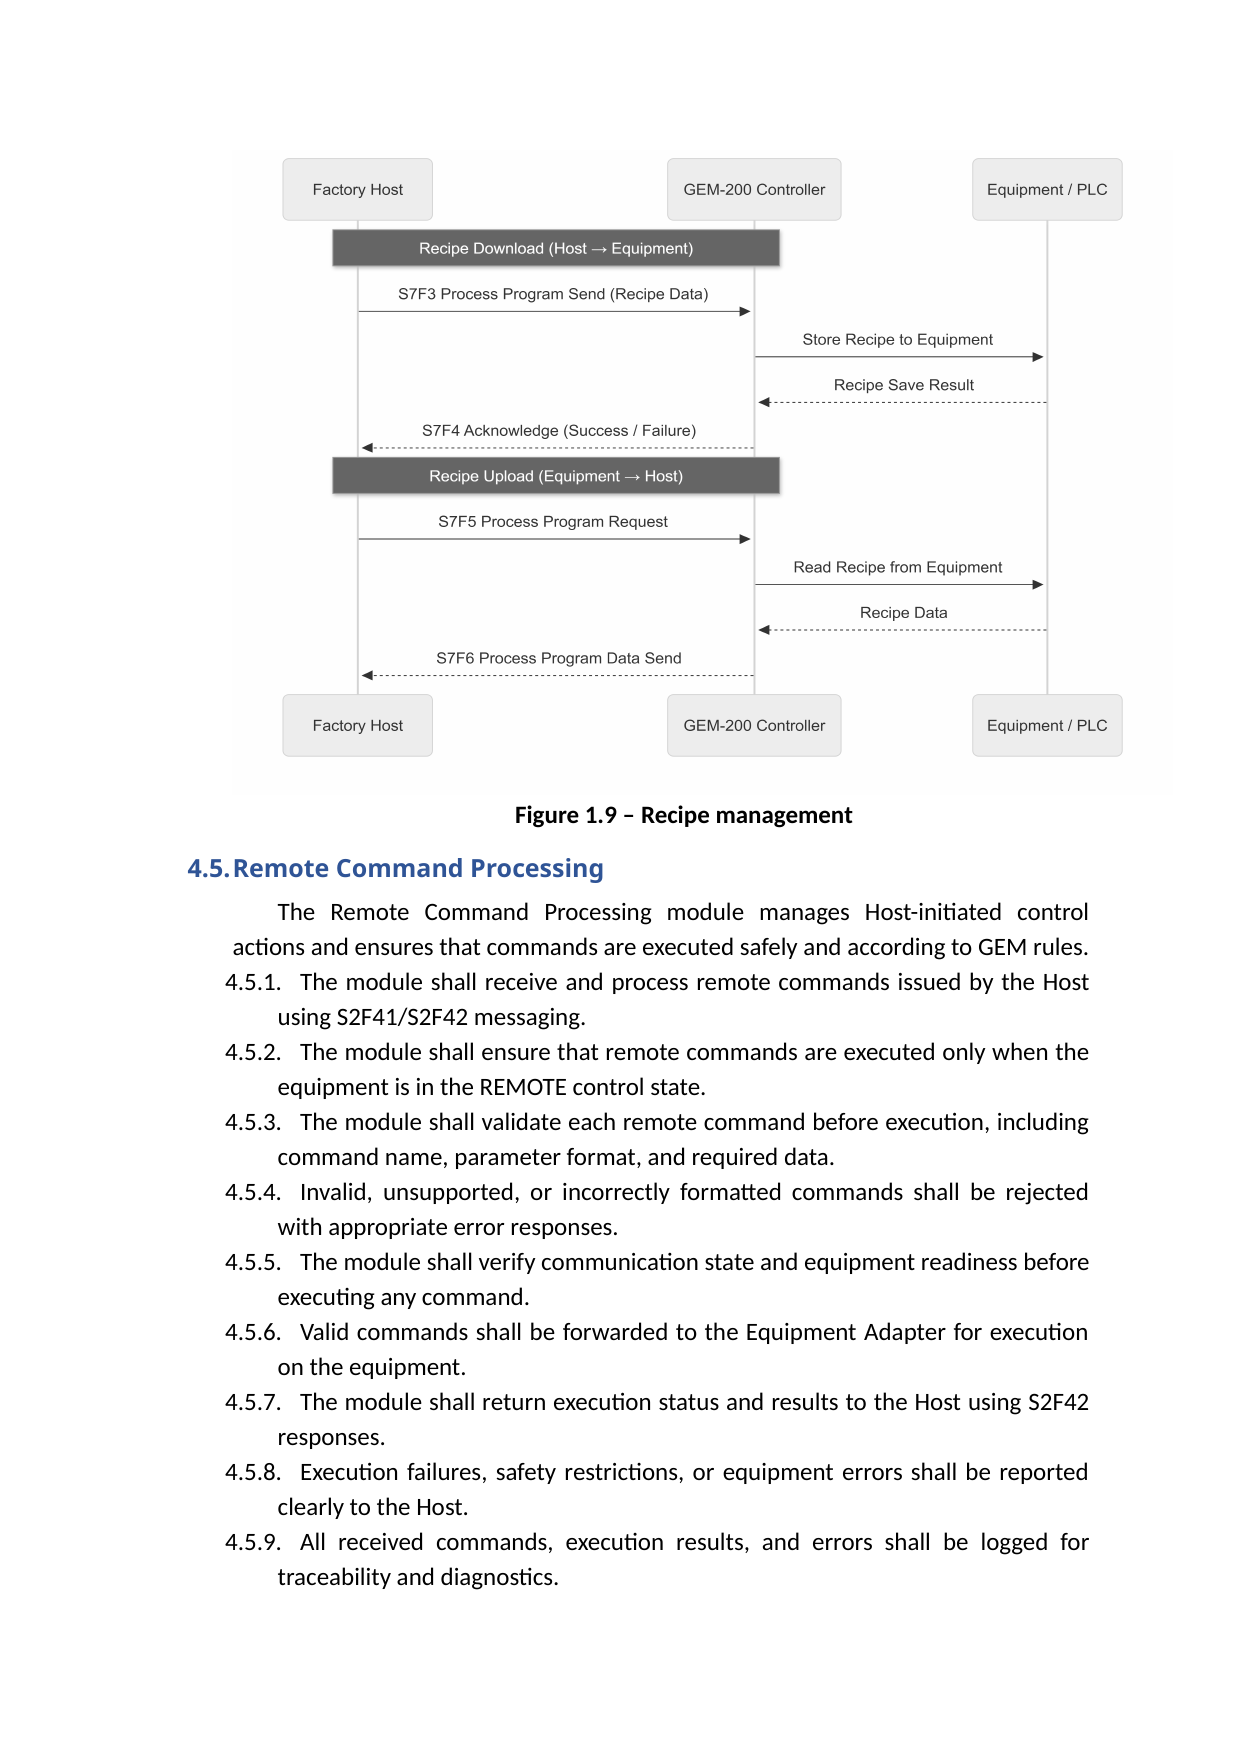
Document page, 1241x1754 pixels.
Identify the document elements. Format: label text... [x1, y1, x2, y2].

picture [232, 150, 1173, 795]
list The module shall receive and process remote commands issued by the Host using S2F41/S2F42 messaging. [225, 966, 1090, 1031]
list The Remote Command Processing module manages Host-initiated control actions and ensures that commands are executed safely and according to GEM rules. [232, 896, 1090, 961]
subtitle Remote Command Processing [187, 851, 1090, 885]
list Invalid, unsupported, or incorrectly formatted commands shall be rejected with appropriate error responses. [225, 1176, 1090, 1241]
list The module shall validate each remote command before execution, including command name, parameter format, and required data. [225, 1106, 1090, 1171]
list Execution failures, safety restrictions, or equipment errors shall be reported clearly to the Host. [225, 1456, 1090, 1521]
list The module shall verify communication state and equipment readiness before executing any command. [225, 1246, 1090, 1311]
list The module shall ensure that remote commands are executed only when the equipment is in the REMOTE control state. [225, 1036, 1090, 1101]
list Valid commands shall be forwarded to the Equipment Adapter for execution on the equipment. [225, 1316, 1090, 1381]
list Figure 1.9 – Recipe management [277, 799, 1090, 830]
list The module shall return execution status and results to the Host using S2F42 responses. [225, 1386, 1090, 1451]
list All received commands, execution results, and errors shall be logged for traceability and diagnostics. [225, 1526, 1090, 1591]
